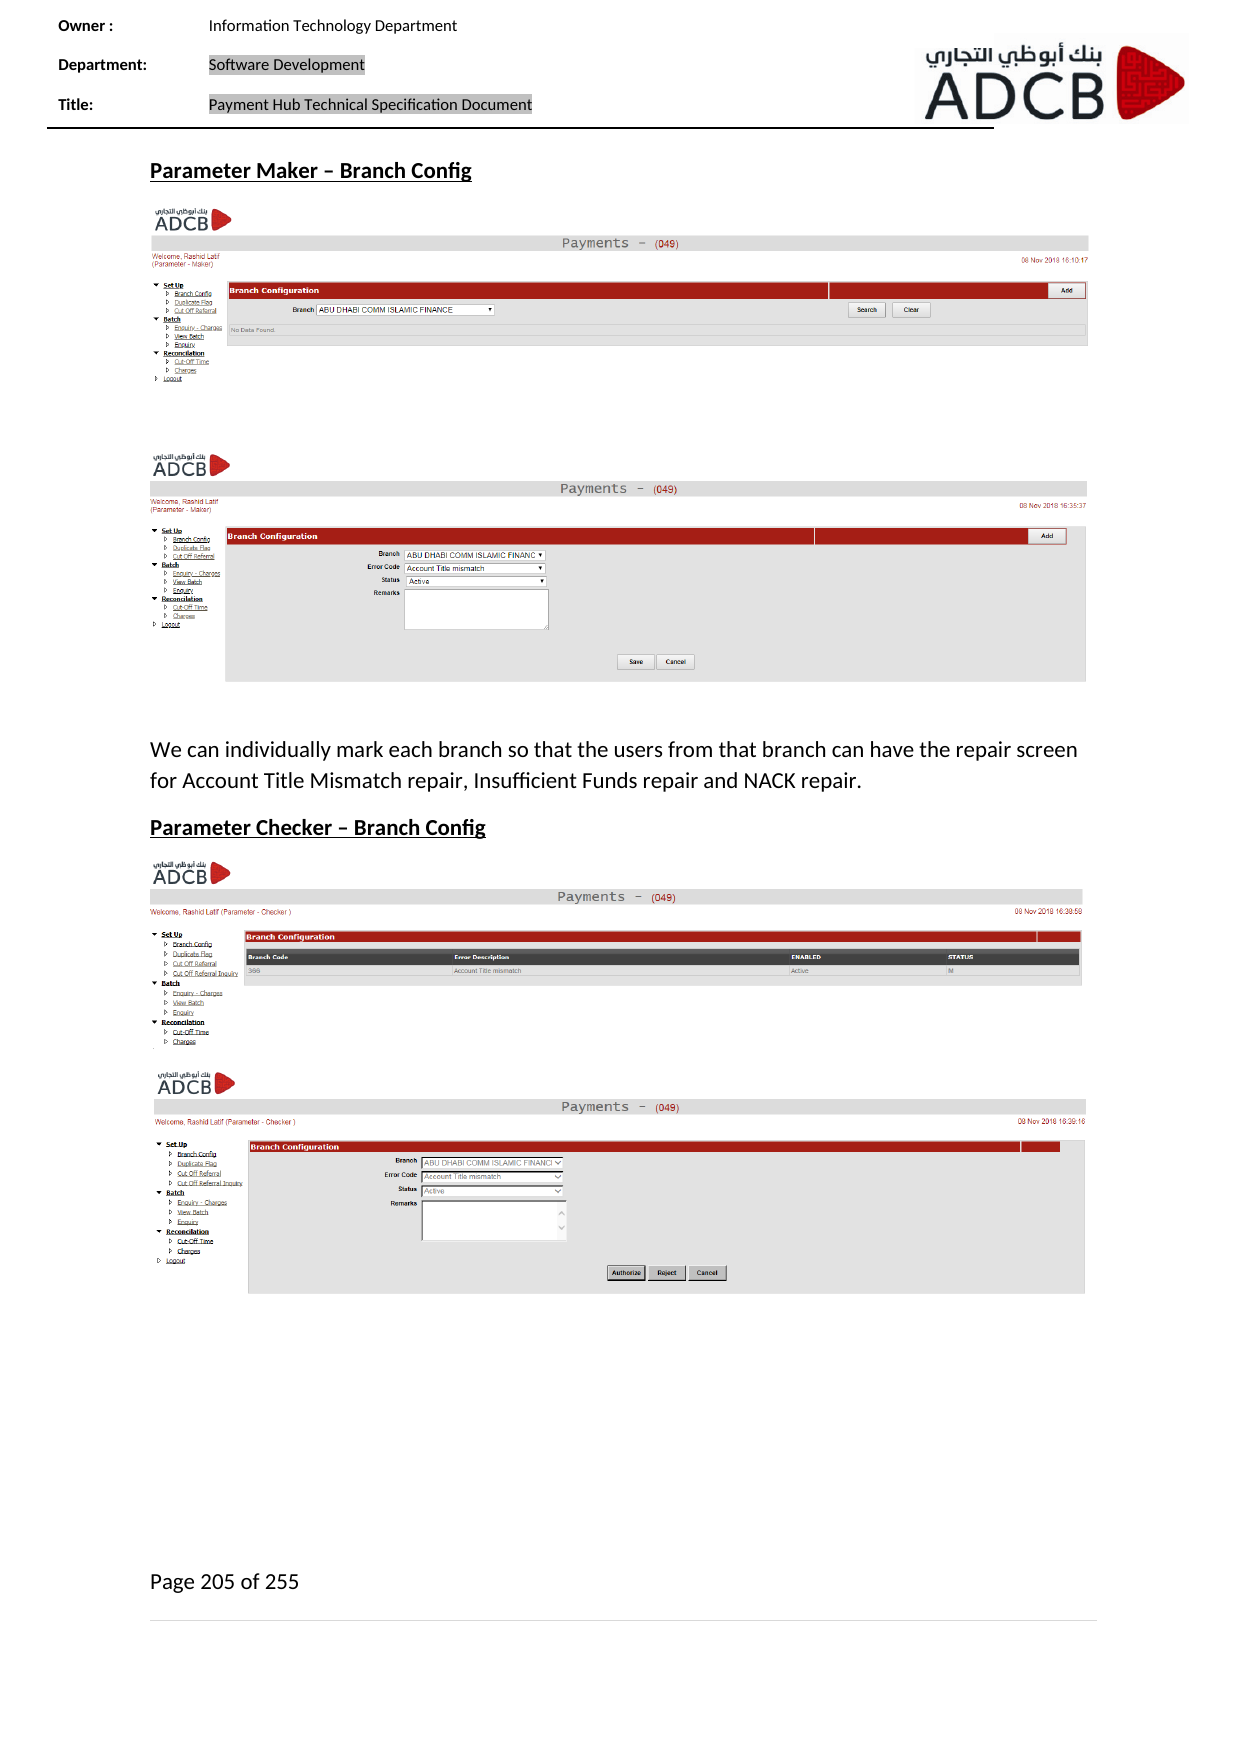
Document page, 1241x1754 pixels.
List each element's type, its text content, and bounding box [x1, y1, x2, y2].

text We can individually mark each branch so that the users from that branch can have the repair screen for Account Title Mismatch repair, Insufficient Funds repair and NACK repair. [150, 736, 1097, 794]
text Parameter Maker – Branch Config [150, 157, 1097, 185]
picture [150, 859, 1088, 1049]
picture [914, 33, 1189, 124]
picture [150, 1067, 1090, 1313]
picture [150, 449, 1091, 717]
picture [150, 203, 1091, 431]
text Parameter Checker – Branch Config [150, 813, 1097, 841]
